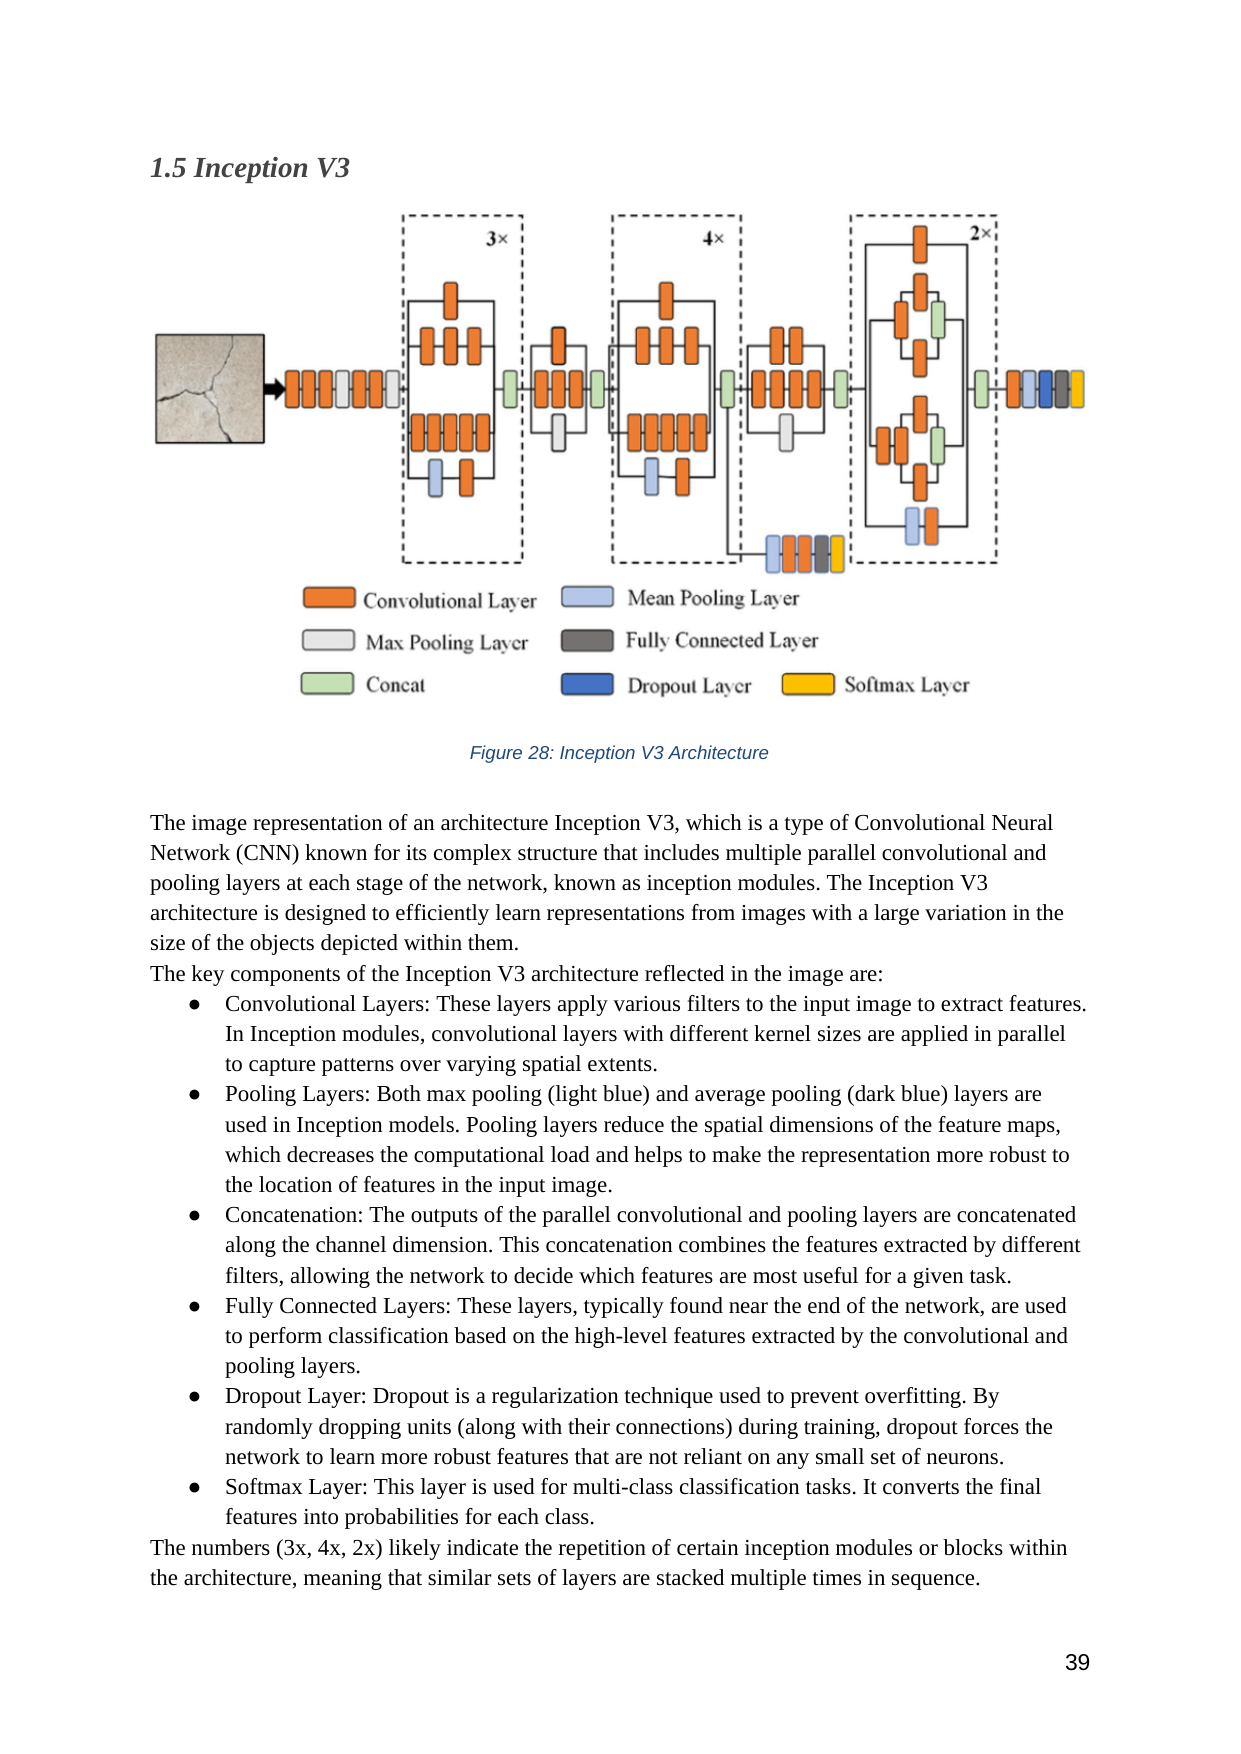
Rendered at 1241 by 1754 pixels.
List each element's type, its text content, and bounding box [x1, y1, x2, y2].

list Concatenation: The outputs of the parallel convolutional and pooling layers are concatenated along the channel dimension. This concatenation combines the features extracted by different filters, allowing the network to decide which features are most useful for a given task. [187, 1201, 1090, 1288]
picture [150, 196, 1091, 733]
list Pooling Layers: Both max pooling (light blue) and average pooling (dark blue) layers are used in Inception models. Pooling layers reduce the spatial dimensions of the feature maps, which decreases the computational load and helps to make the representation more robust to the location of features in the input image. [187, 1081, 1090, 1197]
list Convolutional Layers: These layers apply various filters to the input image to extract features. In Inception modules, convolutional layers with different kernel sizes are applied in parallel to capture patterns over varying spatial extents. [187, 990, 1090, 1077]
subtitle 1.5 Inception V3 [150, 150, 1090, 183]
list Softmax Layer: This layer is used for multi-class classification tasks. It converts the final features into probabilities for each class. [187, 1473, 1090, 1530]
text The key components of the Inception V3 architecture reflected in the image are: [150, 960, 1090, 986]
list Dropout Layer: Dropout is a regularization technique used to prevent overfitting. By randomly dropping units (along with their connections) during training, dropout forces the network to learn more robust features that are not reliant on any small set of neurons. [187, 1383, 1090, 1469]
text The image representation of an architecture Inception V3, which is a type of Convolutional Neural Network (CNN) known for its complex structure that includes multiple parallel convolutional and pooling layers at each stage of the network, known as inception modules. The Inception V3 architecture is designed to efficiently learn representations from images with a large variation in the size of the objects depicted within them. [150, 809, 1090, 956]
list Fully Connected Layers: These layers, typically found near the end of the network, are used to perform classification based on the high-level features extracted by the convolutional and pooling layers. [187, 1292, 1090, 1379]
text The numbers (3x, 4x, 2x) likely indicate the repetition of certain inception modules or blocks within the architecture, meaning that similar sets of layers are stacked multiple times in sequence. [150, 1534, 1090, 1590]
